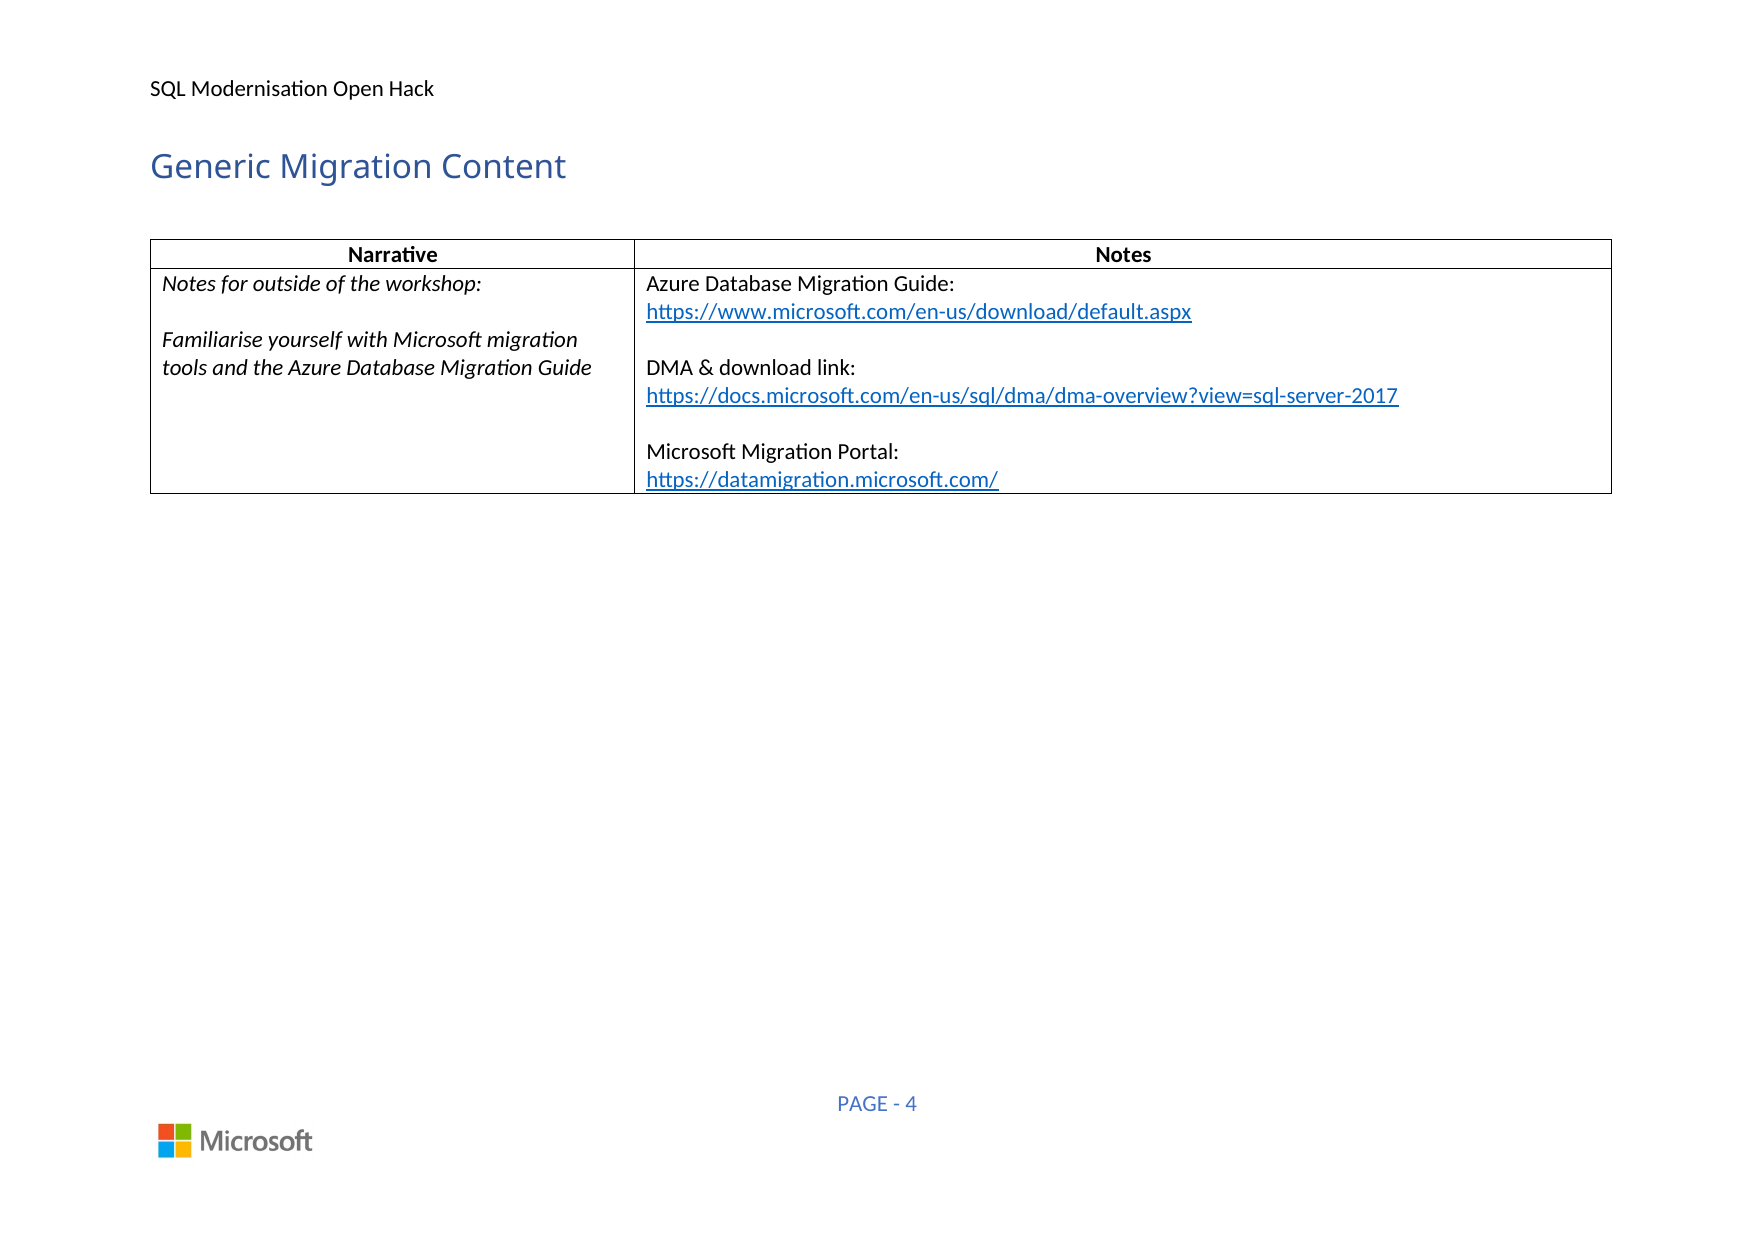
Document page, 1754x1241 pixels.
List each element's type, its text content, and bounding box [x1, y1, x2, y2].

subtitle Generic Migration Content [150, 143, 1604, 189]
table_header Narrative [151, 240, 634, 268]
table_header Notes [635, 240, 1611, 268]
picture [150, 1117, 321, 1167]
table_cell Azure Database Migration Guide: https://www.microsoft.com/en-us/download/default.aspx DMA & download link: https://docs.microsoft.com/en-us/sql/dma/dma-overview?view=sql-server-2017 Microsoft Migration Portal: https://datamigration.microsoft.com/ [635, 269, 1611, 493]
table_cell Notes for outside of the workshop: Familiarise yourself with Microsoft migration tools and the Azure Database Migration Guide [151, 269, 634, 493]
